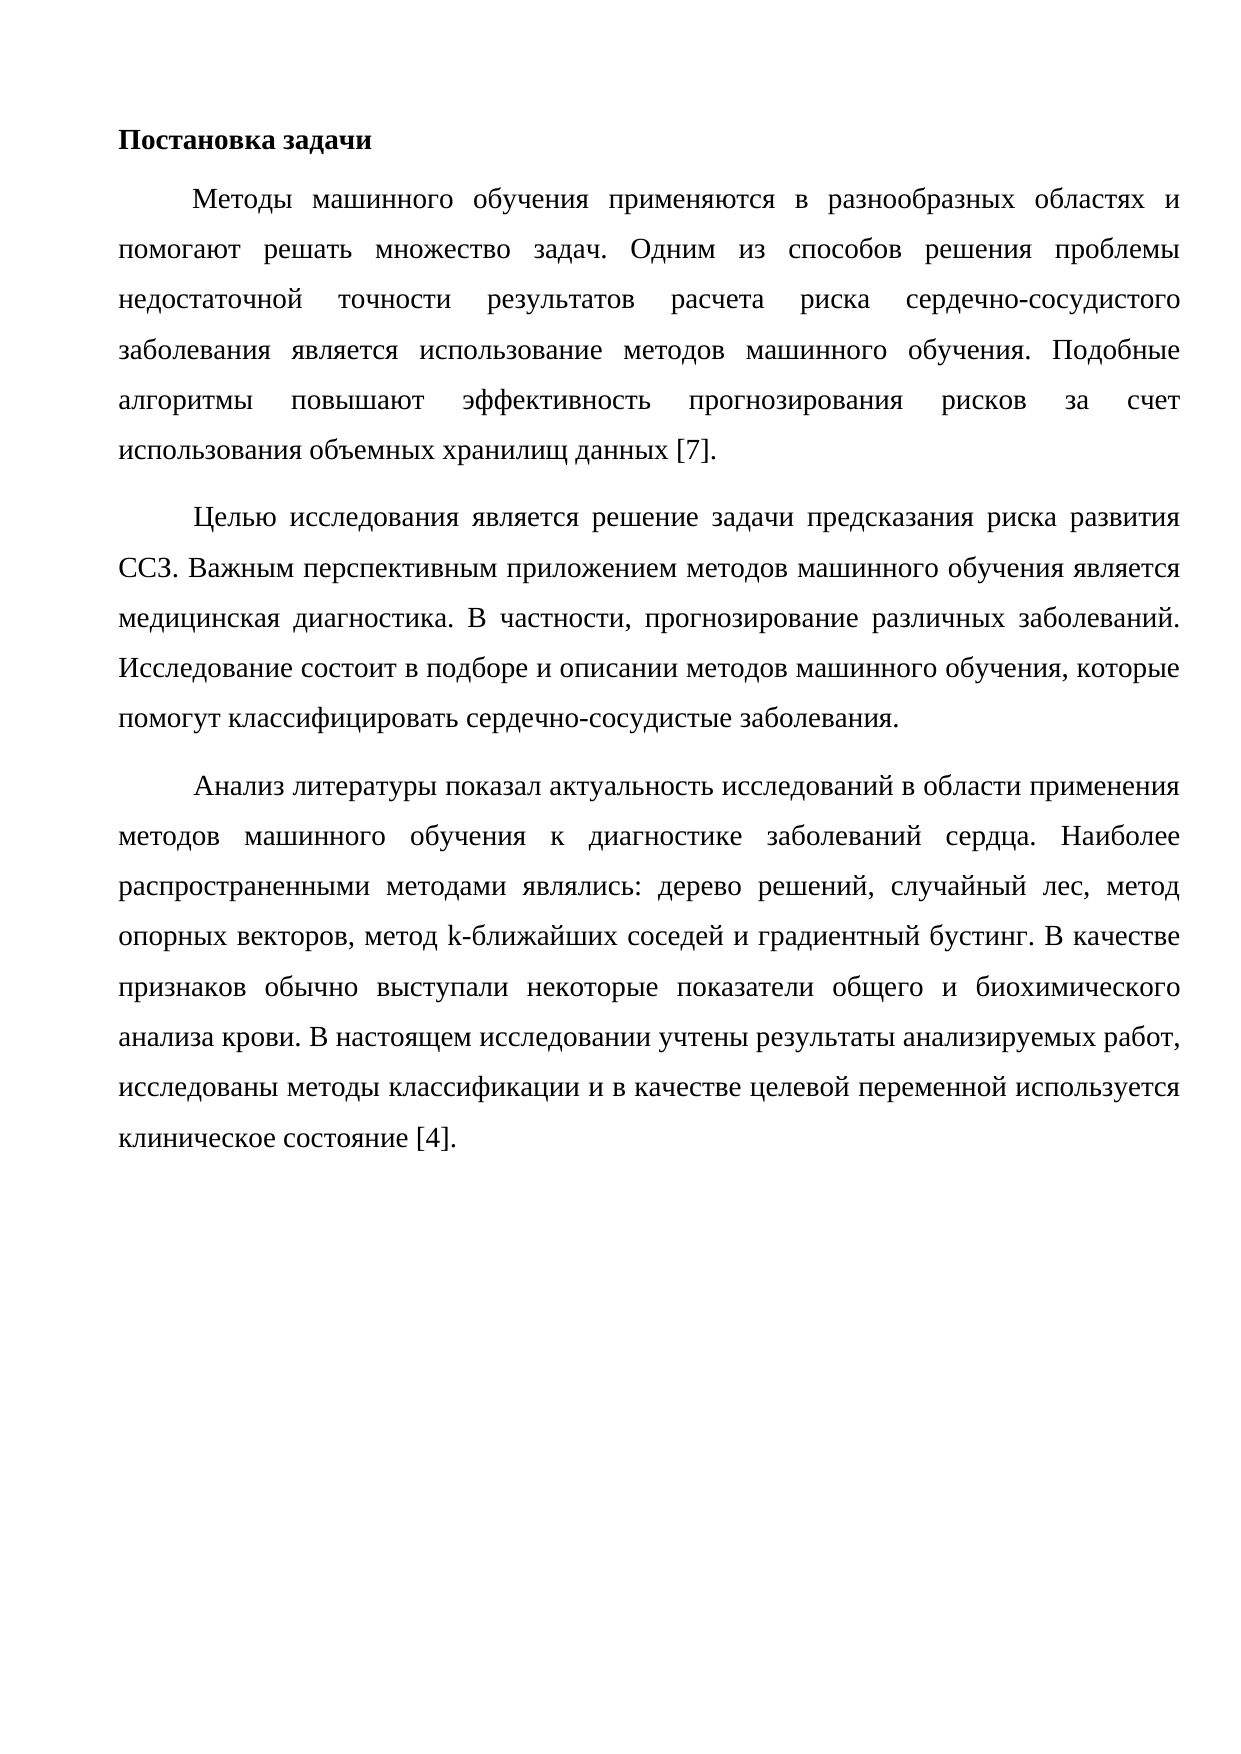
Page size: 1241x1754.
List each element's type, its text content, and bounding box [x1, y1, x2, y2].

text Анализ литературы показал актуальность исследований в области применения методов машинного обучения к диагностике заболеваний сердца. Наиболее распространенными методами являлись: дерево решений, случайный лес, метод опорных векторов, метод k-ближайших соседей и градиентный бустинг. В качестве признаков обычно выступали некоторые показатели общего и биохимического анализа крови. В настоящем исследовании учтены результаты анализируемых работ, исследованы методы классификации и в качестве целевой переменной используется клиническое состояние [4]. [118, 768, 1181, 1153]
subtitle Постановка задачи [118, 122, 1181, 156]
text Целью исследования является решение задачи предсказания риска развития ССЗ. Важным перспективным приложением методов машинного обучения является медицинская диагностика. В частности, прогнозирование различных заболеваний. Исследование состоит в подборе и описании методов машинного обучения, которые помогут классифицировать сердечно-сосудистые заболевания. [118, 499, 1181, 734]
text Методы машинного обучения применяются в разнообразных областях и помогают решать множество задач. Одним из способов решения проблемы недостаточной точности результатов расчета риска сердечно-сосудистого заболевания является использование методов машинного обучения. Подобные алгоритмы повышают эффективность прогнозирования рисков за счет использования объемных хранилищ данных [7]. [118, 181, 1181, 466]
